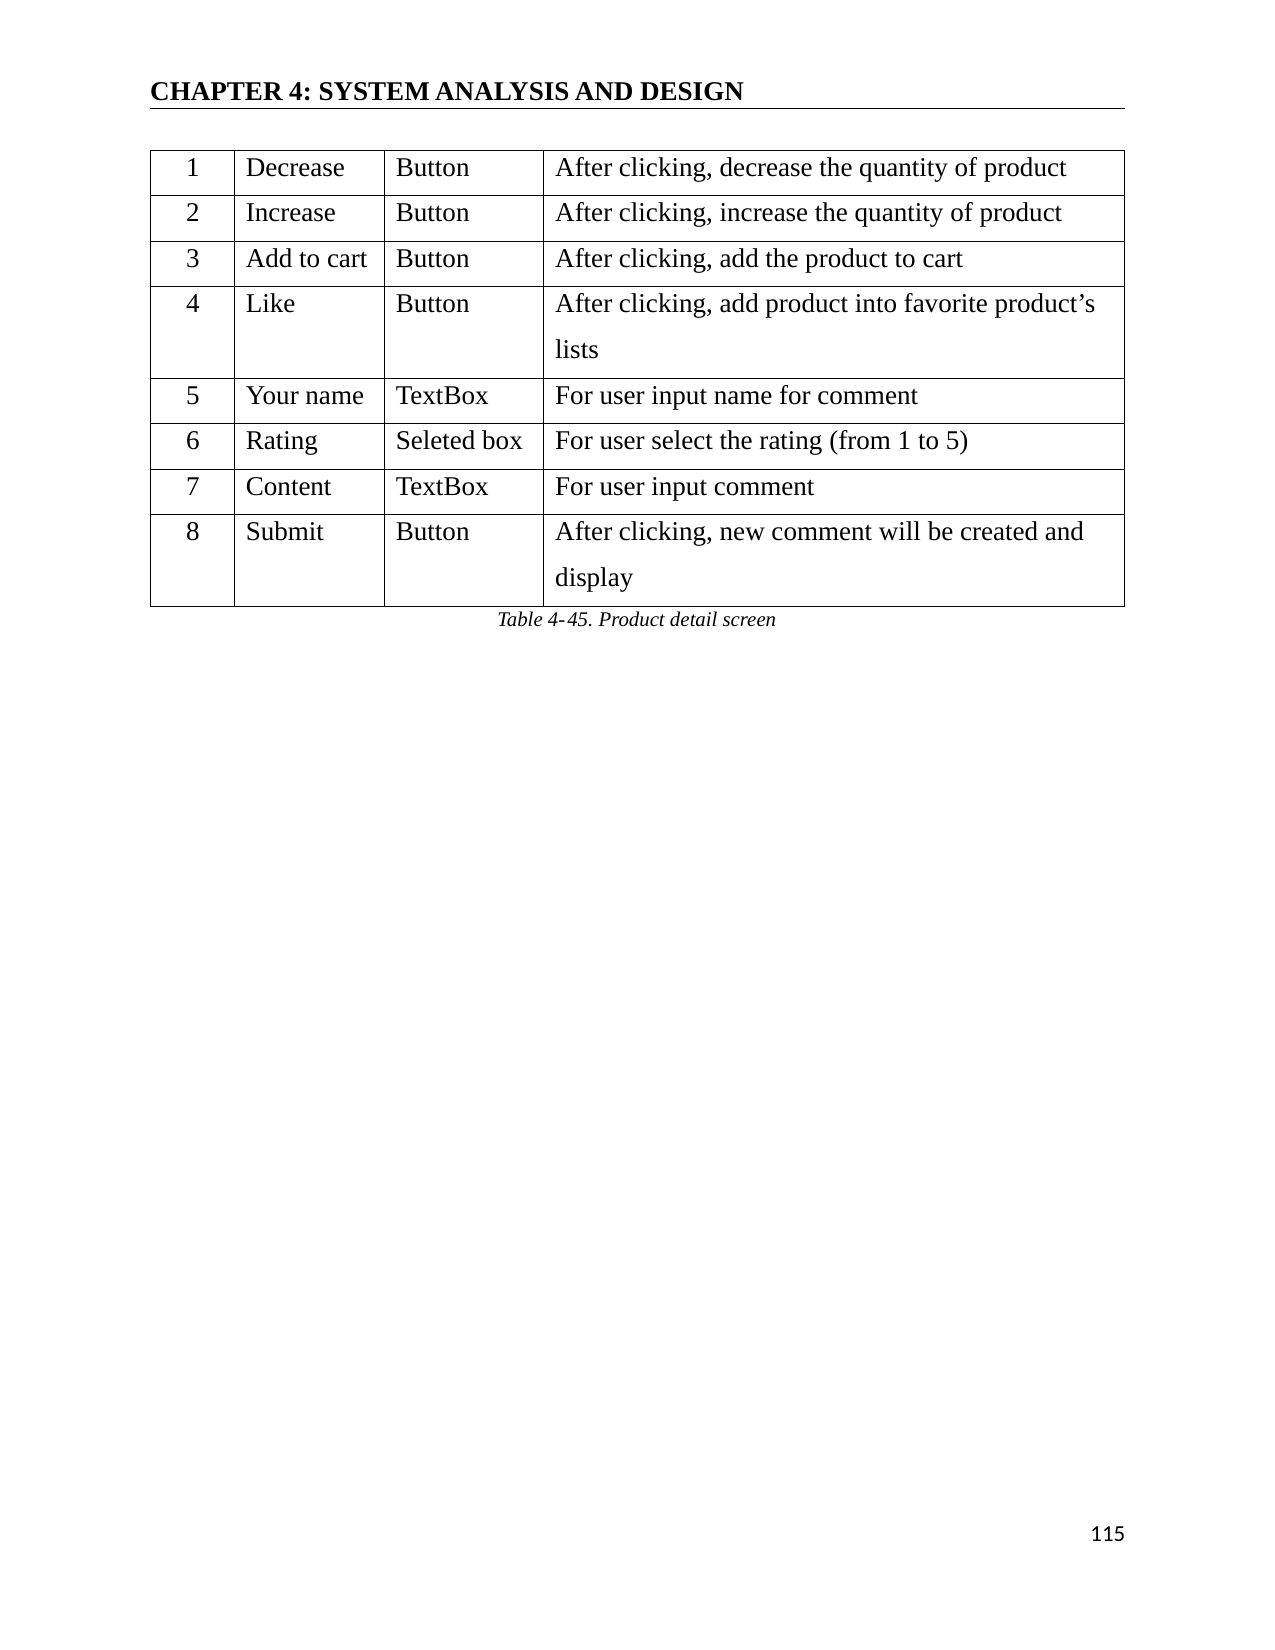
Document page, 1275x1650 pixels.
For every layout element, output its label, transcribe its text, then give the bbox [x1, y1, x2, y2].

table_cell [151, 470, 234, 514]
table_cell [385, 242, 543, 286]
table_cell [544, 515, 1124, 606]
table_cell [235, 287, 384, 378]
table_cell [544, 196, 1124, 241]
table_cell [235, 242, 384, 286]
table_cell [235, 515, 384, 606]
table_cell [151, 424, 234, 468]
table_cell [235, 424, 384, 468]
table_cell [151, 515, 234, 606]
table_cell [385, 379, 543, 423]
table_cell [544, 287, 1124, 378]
text Table 4-45. Product detail screen [150, 607, 1125, 631]
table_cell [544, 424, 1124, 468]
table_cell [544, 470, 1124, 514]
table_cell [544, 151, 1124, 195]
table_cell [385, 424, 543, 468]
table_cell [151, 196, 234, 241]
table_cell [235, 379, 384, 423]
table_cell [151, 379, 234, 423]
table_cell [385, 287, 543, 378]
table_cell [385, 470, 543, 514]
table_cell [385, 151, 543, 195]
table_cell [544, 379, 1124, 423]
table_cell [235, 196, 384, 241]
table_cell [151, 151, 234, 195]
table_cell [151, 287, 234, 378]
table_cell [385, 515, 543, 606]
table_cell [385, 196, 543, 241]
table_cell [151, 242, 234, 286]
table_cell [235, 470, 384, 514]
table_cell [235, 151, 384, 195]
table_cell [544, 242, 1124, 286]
